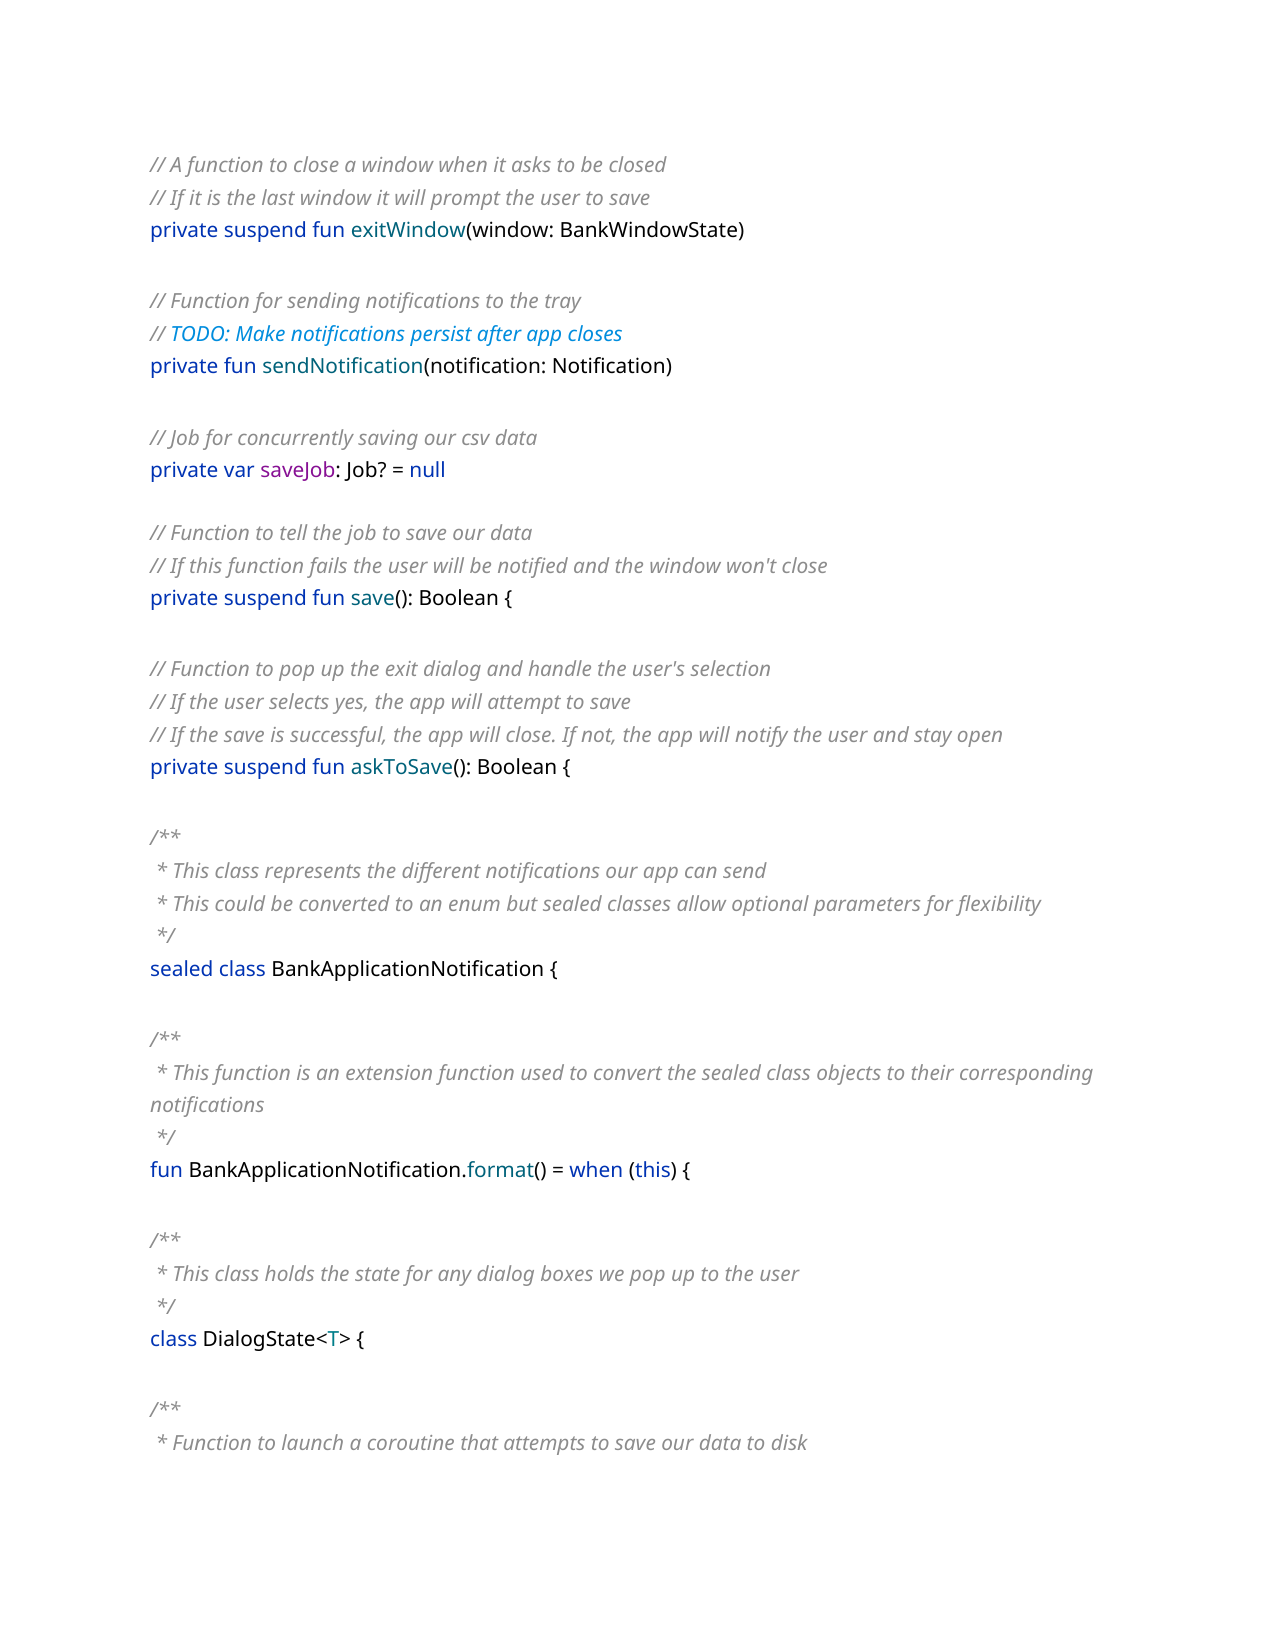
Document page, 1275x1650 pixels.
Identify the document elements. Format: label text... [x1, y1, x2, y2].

text // Function for sending notifications to the tray // TODO: Make notifications persist after app closes private fun sendNotification(notification: Notification) [150, 286, 1125, 380]
text // Job for concurrently saving our csv data private var saveJob: Job? = null // Function to tell the job to save our data // If this function fails the user will be notified and the window won't close private suspend fun save(): Boolean { [150, 423, 1125, 612]
text // A function to close a window when it asks to be closed // If it is the last window it will prompt the user to save private suspend fun exitWindow(window: BankWindowState) [150, 150, 1125, 244]
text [150, 1396, 1125, 1457]
text /** * This function is an extension function used to convert the sealed class objects to their corresponding notifications */ fun BankApplicationNotification.format() = when (this) { [150, 1025, 1125, 1184]
text /** * This class holds the state for any dialog boxes we pop up to the user */ class DialogState<T> { [150, 1227, 1125, 1353]
text /** * This class represents the different notifications our app can send * This could be converted to an enum but sealed classes allow optional parameters for flexibility */ sealed class BankApplicationNotification { [150, 823, 1125, 982]
text // Function to pop up the exit dialog and handle the user's selection // If the user selects yes, the app will attempt to save // If the save is successful, the app will close. If not, the app will notify the user and stay open private suspend fun askToSave(): Boolean { [150, 654, 1125, 781]
